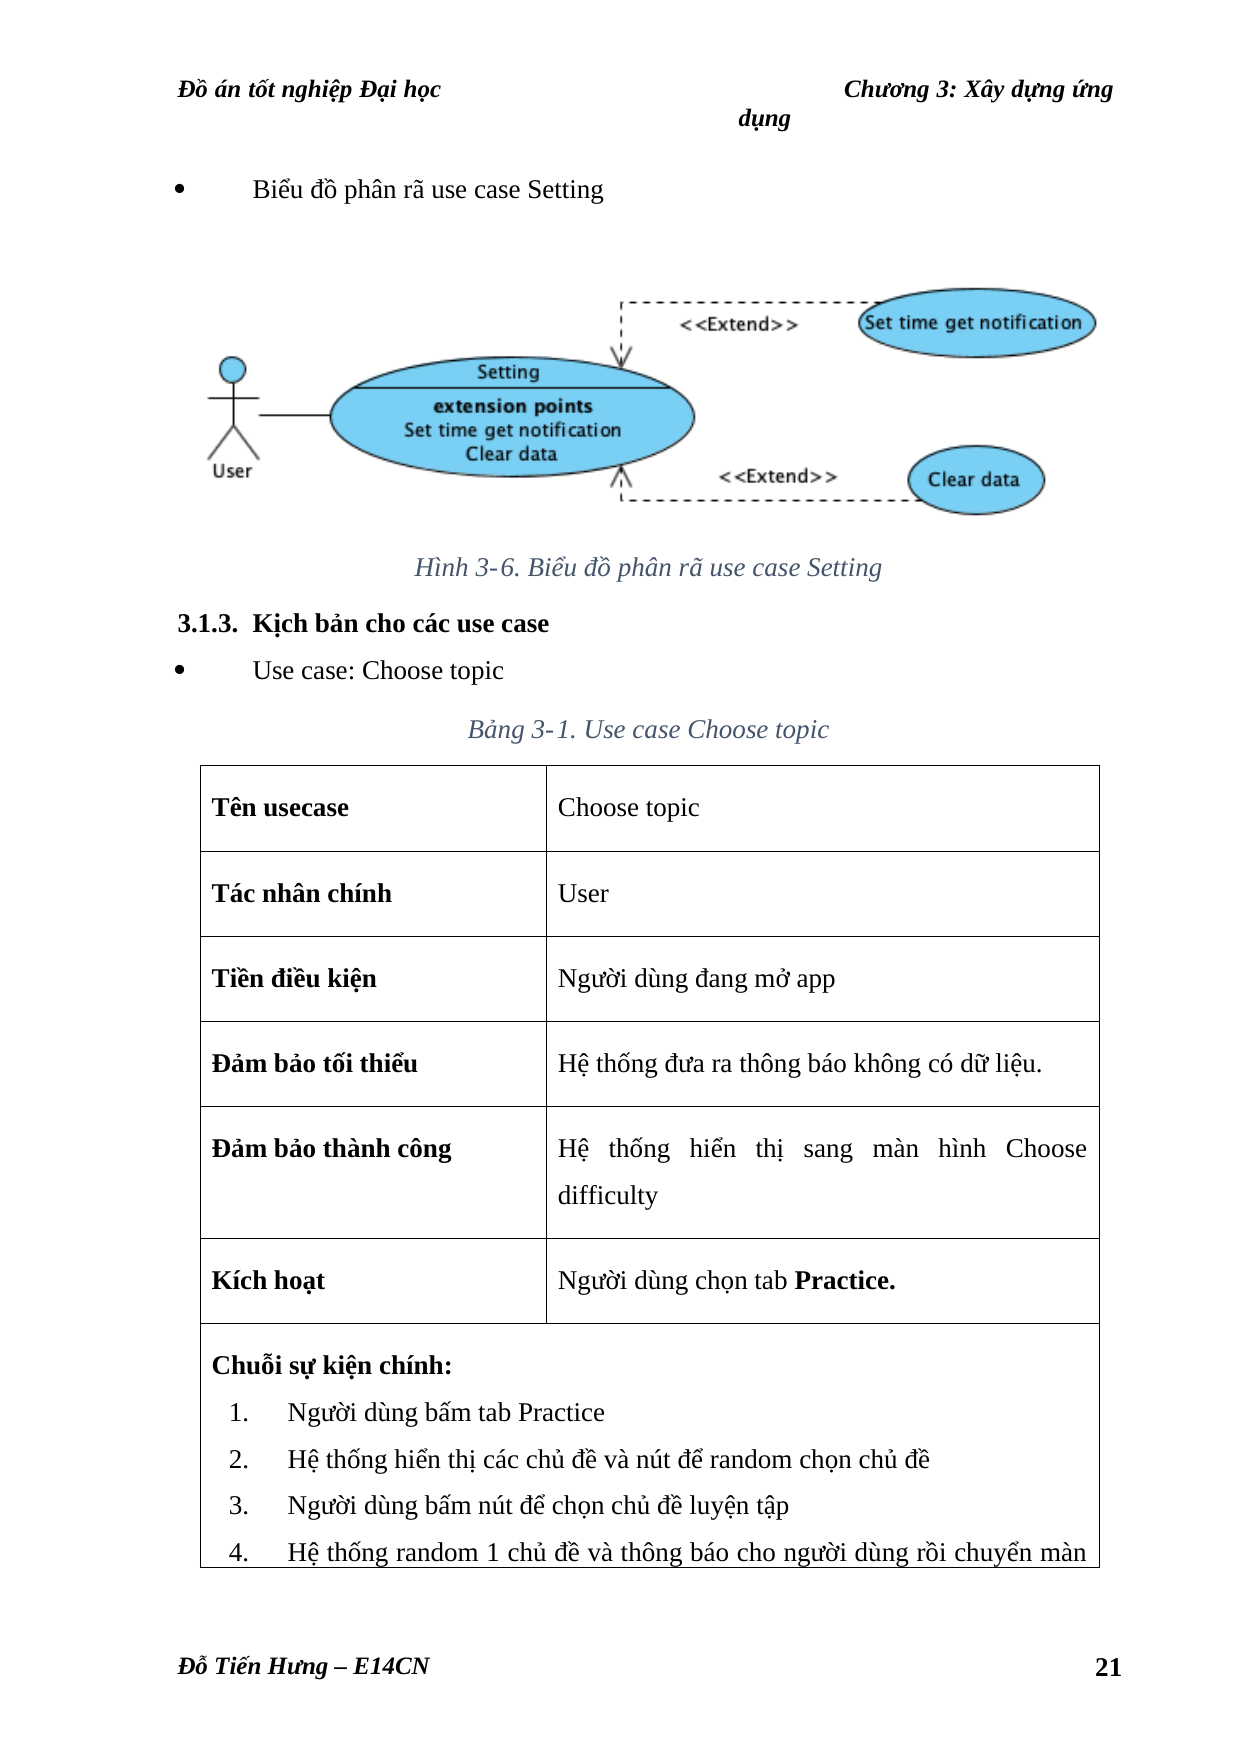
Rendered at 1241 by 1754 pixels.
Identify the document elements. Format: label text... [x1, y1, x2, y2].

table_cell Đảm bảo thành công [201, 1107, 546, 1238]
picture [177, 244, 1117, 524]
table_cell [201, 1324, 1099, 1567]
table_cell Tác nhân chính [201, 852, 546, 936]
table_header Choose topic [547, 766, 1099, 851]
list Kịch bản cho các use case [177, 607, 1122, 638]
table_cell Kích hoạt [201, 1239, 546, 1323]
table_cell Người dùng đang mở app [547, 937, 1099, 1021]
table_cell Hệ thống hiển thị sang màn hình Choose difficulty [547, 1107, 1099, 1238]
table_header Tên usecase [201, 766, 546, 851]
list Use case: Choose topic [175, 654, 1122, 685]
table_cell Đảm bảo tối thiểu [201, 1022, 546, 1106]
table_cell Hệ thống đưa ra thông báo không có dữ liệu. [547, 1022, 1099, 1106]
table_cell User [547, 852, 1099, 936]
table_cell Tiền điều kiện [201, 937, 546, 1021]
list Biểu đồ phân rã use case Setting [175, 173, 1122, 204]
table_cell Người dùng chọn tab Practice. [547, 1239, 1099, 1323]
